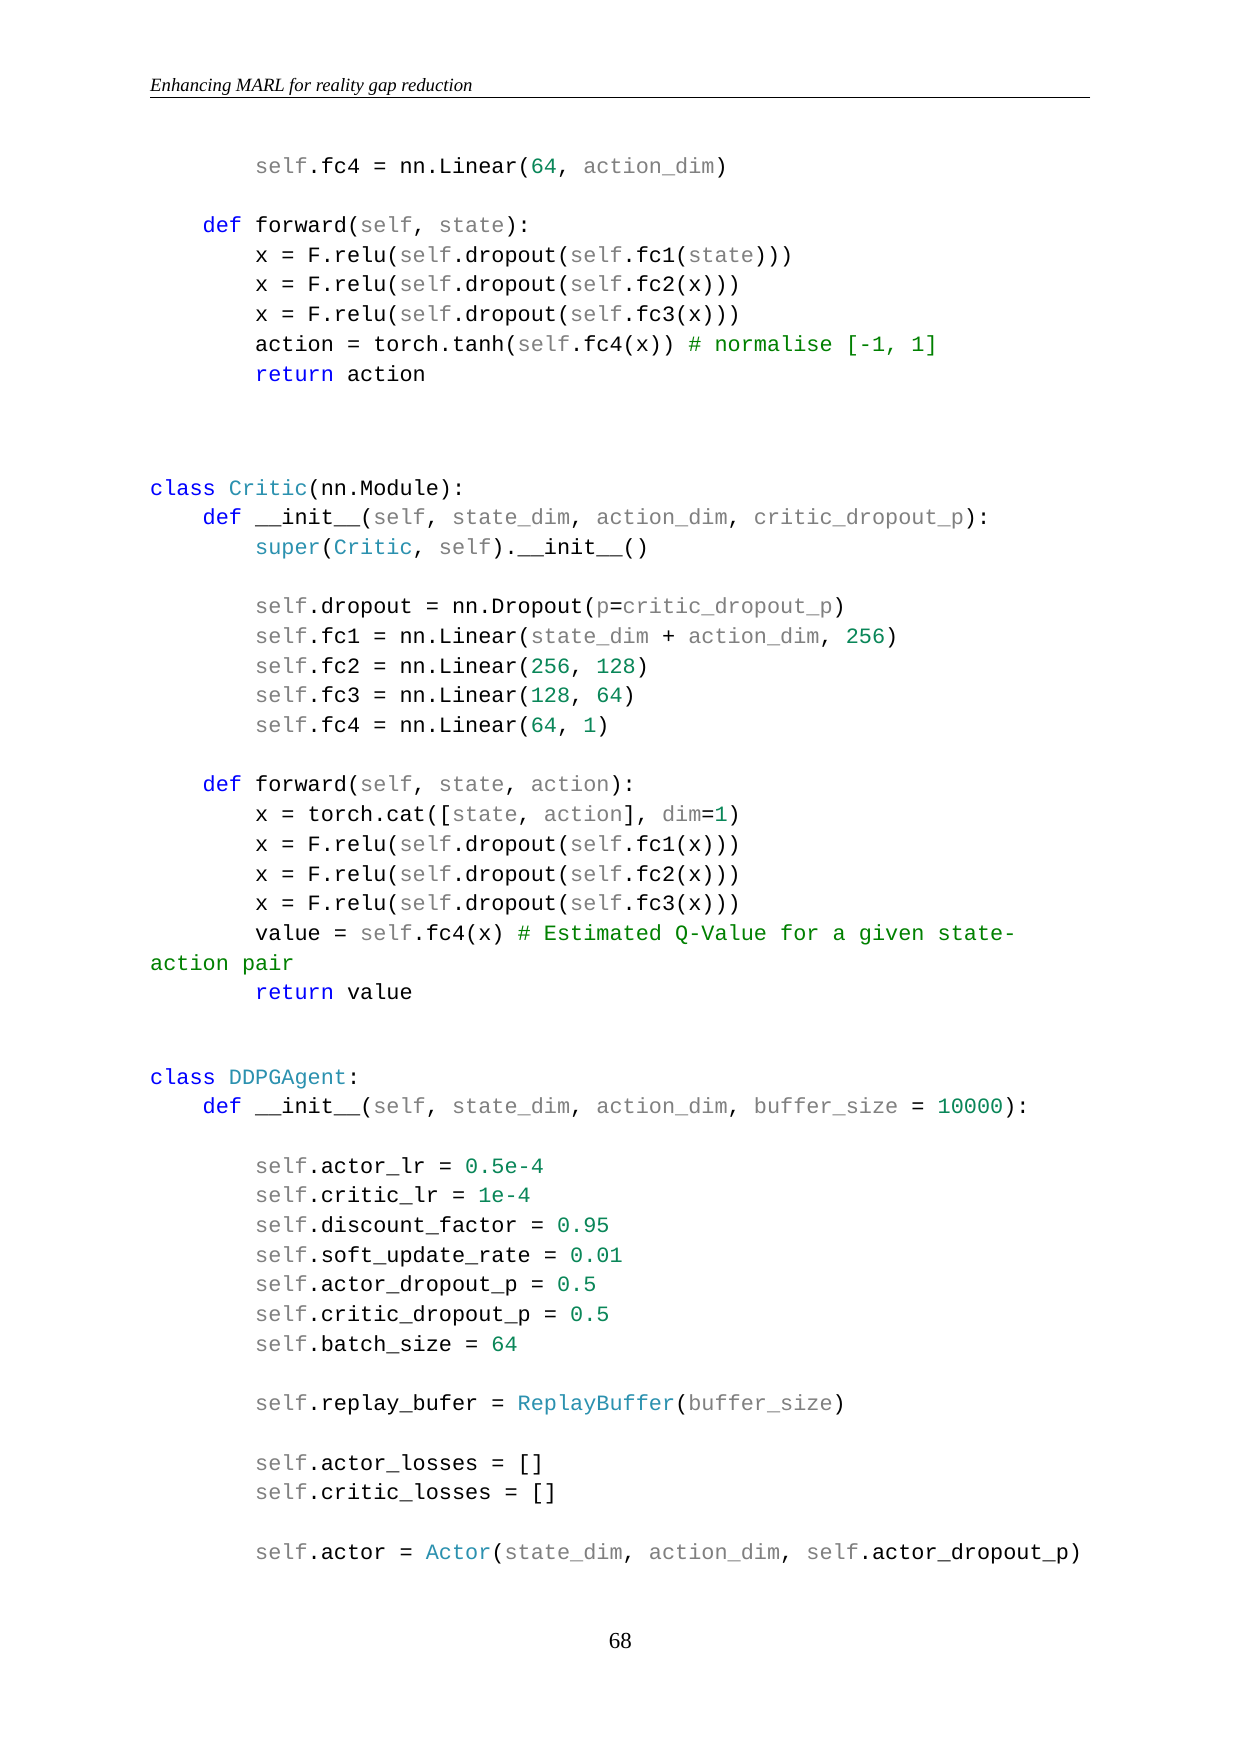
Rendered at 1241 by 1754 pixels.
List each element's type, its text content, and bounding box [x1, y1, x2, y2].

text self.critic_lr = 1e-4 [150, 1180, 1090, 1209]
text self.replay_bufer = ReplayBuffer(buffer_size) [150, 1387, 1090, 1417]
text self.batch_size = 64 [150, 1328, 1090, 1358]
text x = F.relu(self.dropout(self.fc1(state))) [150, 239, 1090, 269]
text def __init__(self, state_dim, action_dim, critic_dropout_p): [150, 502, 1090, 531]
text self.fc4 = nn.Linear(64, action_dim) [150, 150, 1090, 180]
text self.critic_dropout_p = 0.5 [150, 1298, 1090, 1328]
text x = torch.cat([state, action], dim=1) [150, 798, 1090, 828]
text self.fc4 = nn.Linear(64, 1) [150, 709, 1090, 739]
text self.discount_factor = 0.95 [150, 1209, 1090, 1239]
text super(Critic, self).__init__() [150, 531, 1090, 561]
text self.fc2 = nn.Linear(256, 128) [150, 650, 1090, 680]
text value = self.fc4(x) # Estimated Q-Value for a given state-action pair [150, 917, 1090, 977]
text x = F.relu(self.dropout(self.fc2(x))) [150, 269, 1090, 298]
text self.critic_losses = [] [150, 1477, 1090, 1506]
text x = F.relu(self.dropout(self.fc1(x))) [150, 828, 1090, 858]
text self.soft_update_rate = 0.01 [150, 1239, 1090, 1269]
text self.fc1 = nn.Linear(state_dim + action_dim, 256) [150, 620, 1090, 650]
text class DDPGAgent: [150, 1061, 1090, 1091]
text x = F.relu(self.dropout(self.fc2(x))) [150, 858, 1090, 887]
text x = F.relu(self.dropout(self.fc3(x))) [150, 298, 1090, 328]
text self.dropout = nn.Dropout(p=critic_dropout_p) [150, 591, 1090, 620]
text self.actor_lr = 0.5e-4 [150, 1150, 1090, 1180]
text return action [150, 358, 1090, 387]
text def __init__(self, state_dim, action_dim, buffer_size = 10000): [150, 1091, 1090, 1120]
text self.actor_dropout_p = 0.5 [150, 1269, 1090, 1298]
text self.actor = Actor(state_dim, action_dim, self.actor_dropout_p) [150, 1536, 1090, 1566]
text def forward(self, state, action): [150, 769, 1090, 798]
text action = torch.tanh(self.fc4(x)) # normalise [-1, 1] [150, 328, 1090, 358]
text return value [150, 977, 1090, 1006]
text x = F.relu(self.dropout(self.fc3(x))) [150, 887, 1090, 917]
text class Critic(nn.Module): [150, 472, 1090, 502]
text def forward(self, state): [150, 209, 1090, 239]
text self.fc3 = nn.Linear(128, 64) [150, 680, 1090, 709]
text self.actor_losses = [] [150, 1447, 1090, 1477]
